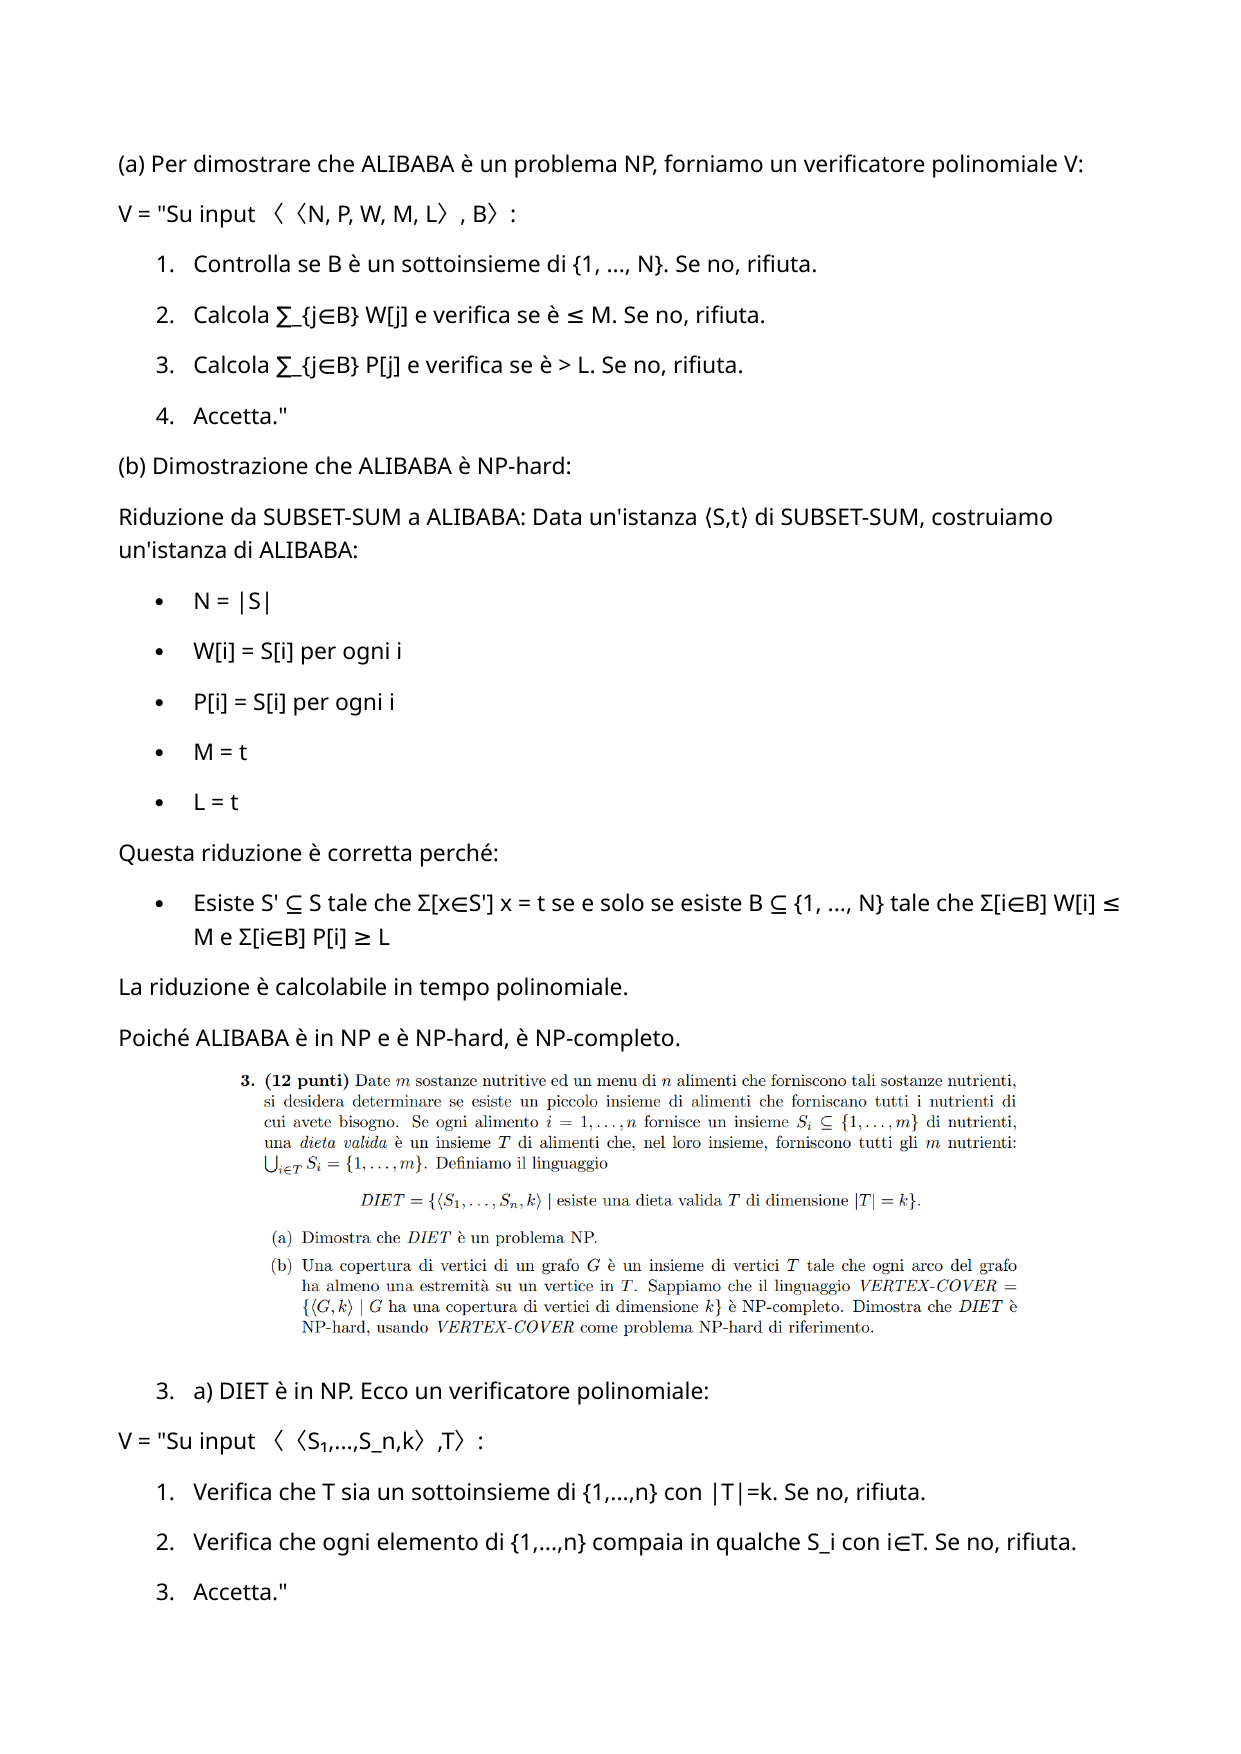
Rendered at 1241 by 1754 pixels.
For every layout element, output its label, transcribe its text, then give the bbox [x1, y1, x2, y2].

list Accetta." [156, 400, 1122, 431]
list Calcola ∑_{j∈B} W[j] e verifica se è ≤ M. Se no, rifiuta. [156, 299, 1122, 330]
list Accetta." [156, 1576, 1122, 1608]
list Controlla se B è un sottoinsieme di {1, ..., N}. Se no, rifiuta. [156, 248, 1122, 280]
text Riduzione da SUBSET-SUM a ALIBABA: Data un'istanza ⟨S,t⟩ di SUBSET-SUM, costruiamo un'istanza di ALIBABA: [118, 501, 1122, 566]
list P[i] = S[i] per ogni i [156, 686, 1122, 717]
list Verifica che ogni elemento di {1,...,n} compaia in qualche S_i con i∈T. Se no, rifiuta. [156, 1526, 1122, 1557]
list Esiste S' ⊆ S tale che Σ[x∈S'] x = t se e solo se esiste B ⊆ {1, ..., N} tale che Σ[i∈B] W[i] ≤ M e Σ[i∈B] P[i] ≥ L [156, 887, 1122, 952]
list L = t [156, 786, 1122, 818]
text V = "Su input 〈〈S₁,...,S_n,k〉,T〉: [118, 1425, 1122, 1456]
list a) DIET è in NP. Ecco un verificatore polinomiale: [156, 1375, 1122, 1406]
list Verifica che T sia un sottoinsieme di {1,...,n} con |T|=k. Se no, rifiuta. [156, 1476, 1122, 1507]
text Questa riduzione è corretta perché: [118, 837, 1122, 868]
text (b) Dimostrazione che ALIBABA è NP-hard: [118, 450, 1122, 481]
list Calcola ∑_{j∈B} P[j] e verifica se è > L. Se no, rifiuta. [156, 349, 1122, 381]
text La riduzione è calcolabile in tempo polinomiale. [118, 971, 1122, 1003]
list M = t [156, 736, 1122, 767]
text V = "Su input 〈〈N, P, W, M, L〉, B〉: [118, 198, 1122, 229]
list N = |S| [156, 585, 1122, 616]
picture [228, 1065, 1043, 1347]
list W[i] = S[i] per ogni i [156, 635, 1122, 666]
text Poiché ALIBABA è in NP e è NP-hard, è NP-completo. [118, 1022, 1122, 1053]
text (a) Per dimostrare che ALIBABA è un problema NP, forniamo un verificatore polinomiale V: [118, 148, 1122, 179]
